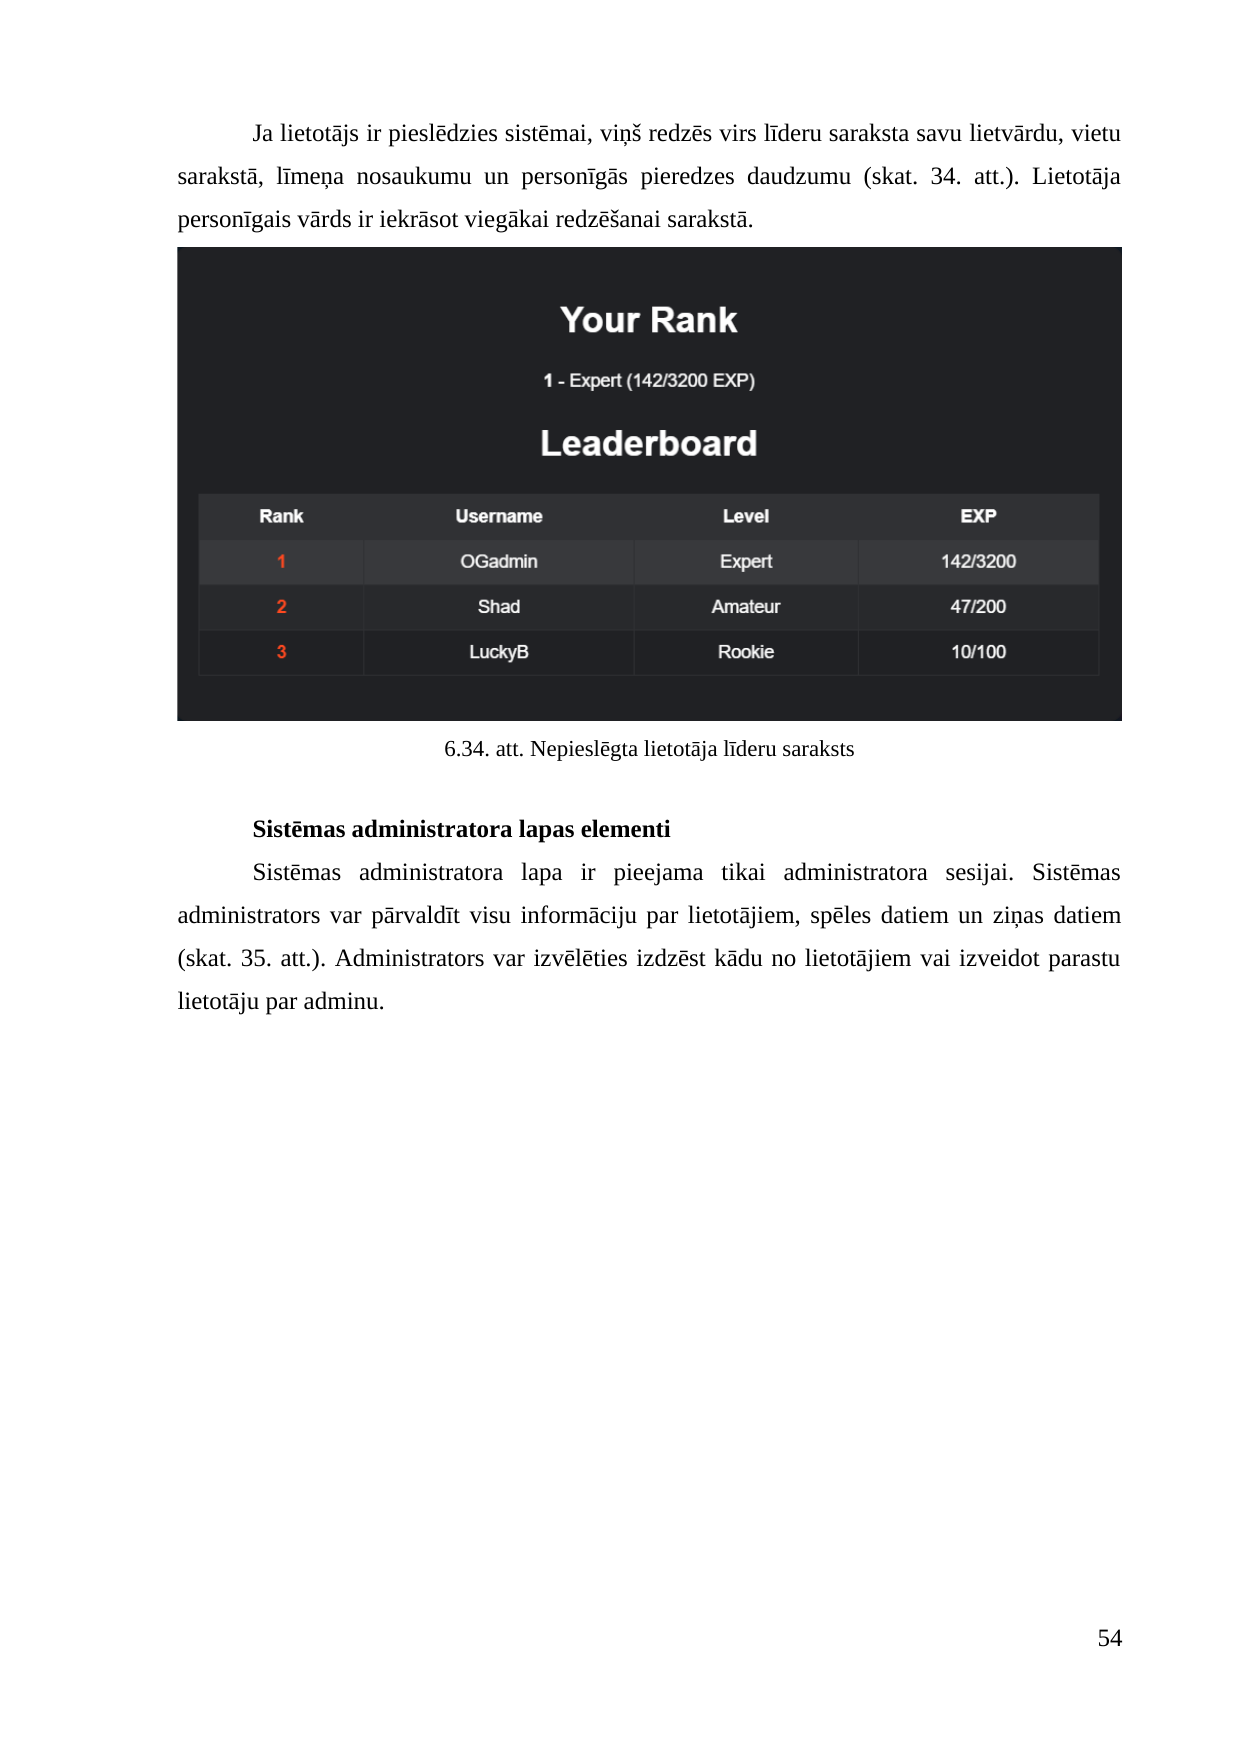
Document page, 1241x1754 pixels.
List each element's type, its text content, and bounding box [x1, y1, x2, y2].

text Sistēmas administratora lapa ir pieejama tikai administratora sesijai. Sistēmas administrators var pārvaldīt visu informāciju par lietotājiem, spēles datiem un ziņas datiem (skat. 35. att.). Administrators var izvēlēties izdzēst kādu no lietotājiem vai izveidot parastu lietotāju par adminu. [177, 857, 1122, 1015]
text 6.34. att. Nepieslēgta lietotāja līderu saraksts [177, 735, 1122, 761]
text Ja lietotājs ir pieslēdzies sistēmai, viņš redzēs virs līderu saraksta savu lietvārdu, vietu sarakstā, līmeņa nosaukumu un personīgās pieredzes daudzumu (skat. 34. att.). Lietotāja personīgais vārds ir iekrāsot viegākai redzēšanai sarakstā. [177, 118, 1122, 233]
picture [177, 247, 1122, 721]
text Sistēmas administratora lapas elementi [177, 814, 1122, 842]
